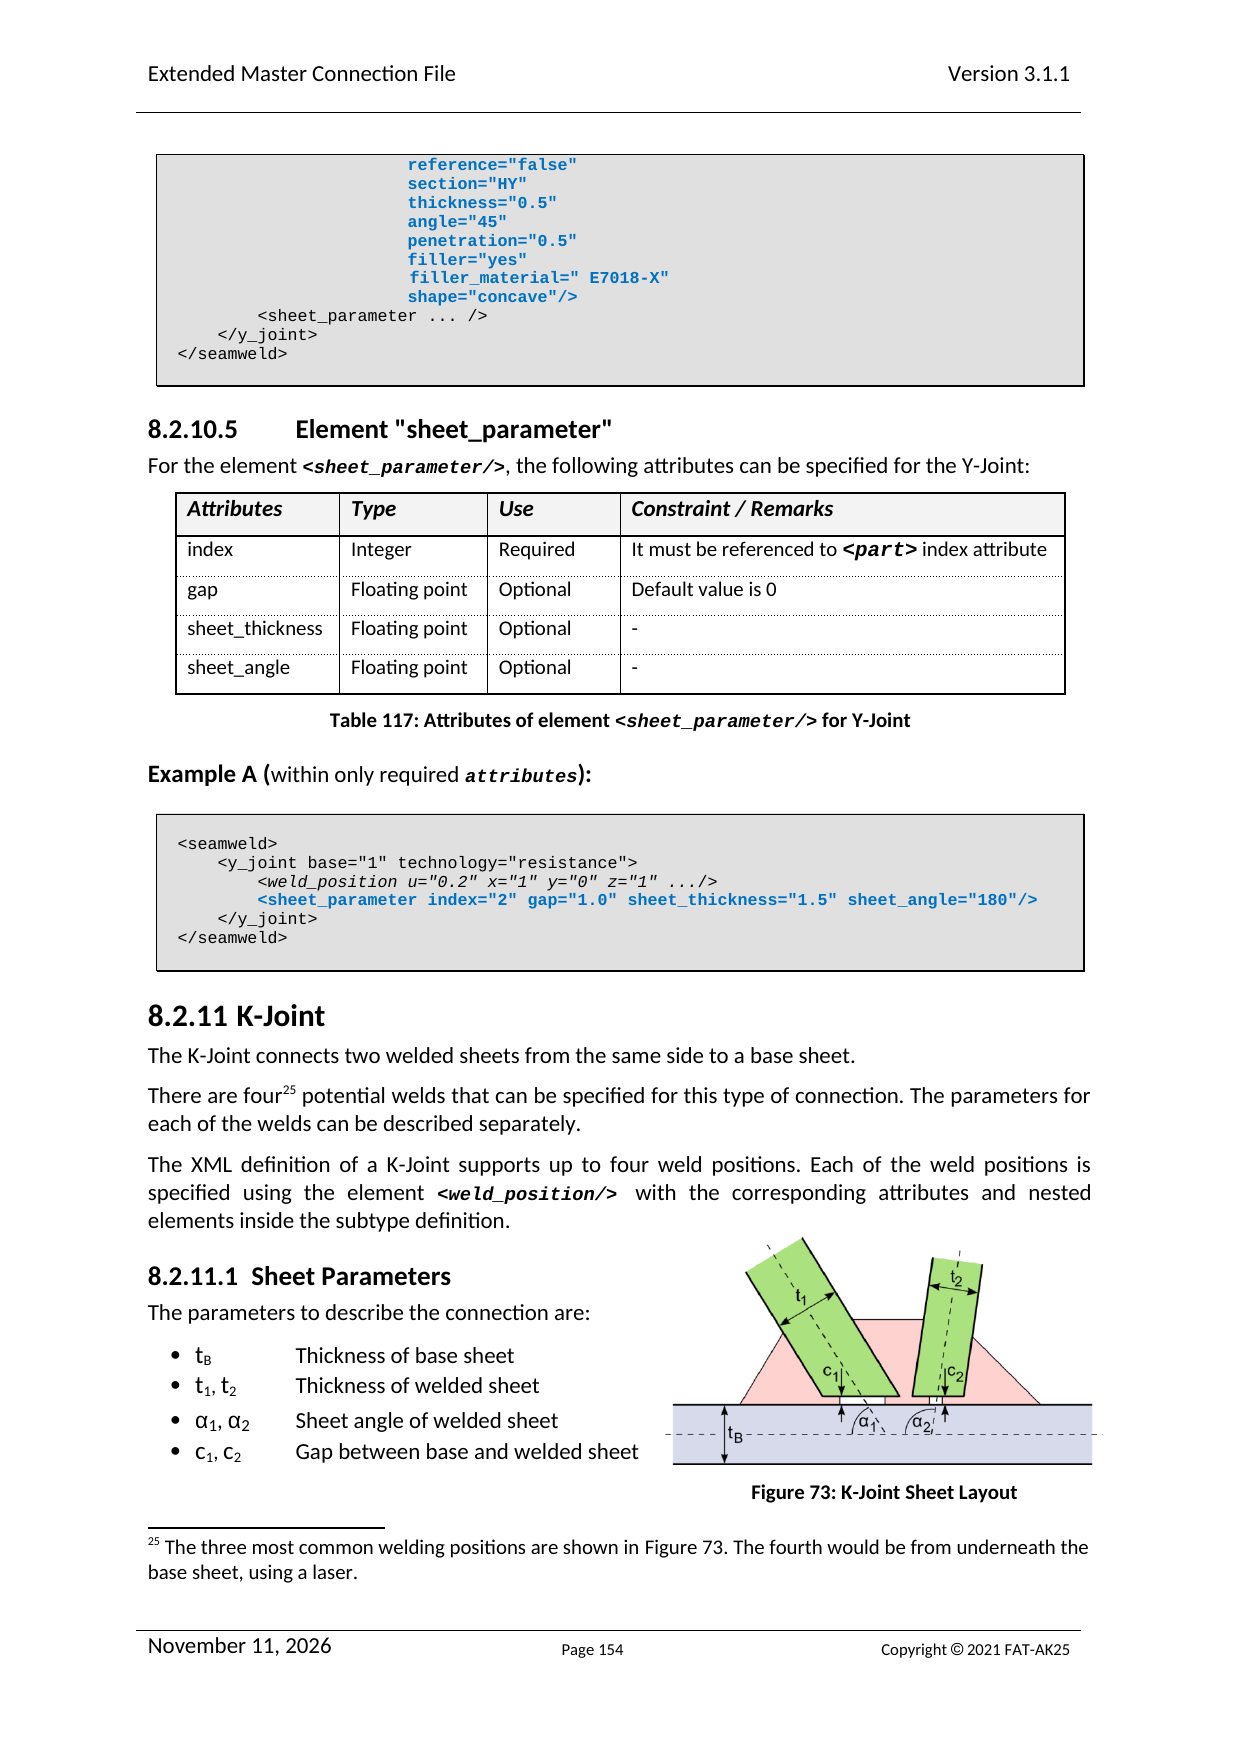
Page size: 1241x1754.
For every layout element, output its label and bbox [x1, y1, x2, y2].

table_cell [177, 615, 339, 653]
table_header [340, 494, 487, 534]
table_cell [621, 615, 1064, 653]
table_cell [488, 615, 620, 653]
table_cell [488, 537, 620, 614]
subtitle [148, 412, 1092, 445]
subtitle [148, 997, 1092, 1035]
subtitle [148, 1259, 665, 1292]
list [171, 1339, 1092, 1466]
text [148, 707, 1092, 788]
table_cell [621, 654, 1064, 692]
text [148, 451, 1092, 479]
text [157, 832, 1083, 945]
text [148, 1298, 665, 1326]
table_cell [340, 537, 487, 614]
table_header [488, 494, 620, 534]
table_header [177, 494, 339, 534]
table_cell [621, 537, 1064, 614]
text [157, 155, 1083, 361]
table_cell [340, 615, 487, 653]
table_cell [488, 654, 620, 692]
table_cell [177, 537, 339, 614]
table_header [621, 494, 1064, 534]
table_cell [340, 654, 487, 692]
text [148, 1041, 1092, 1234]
picture [665, 1237, 1103, 1465]
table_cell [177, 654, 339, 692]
